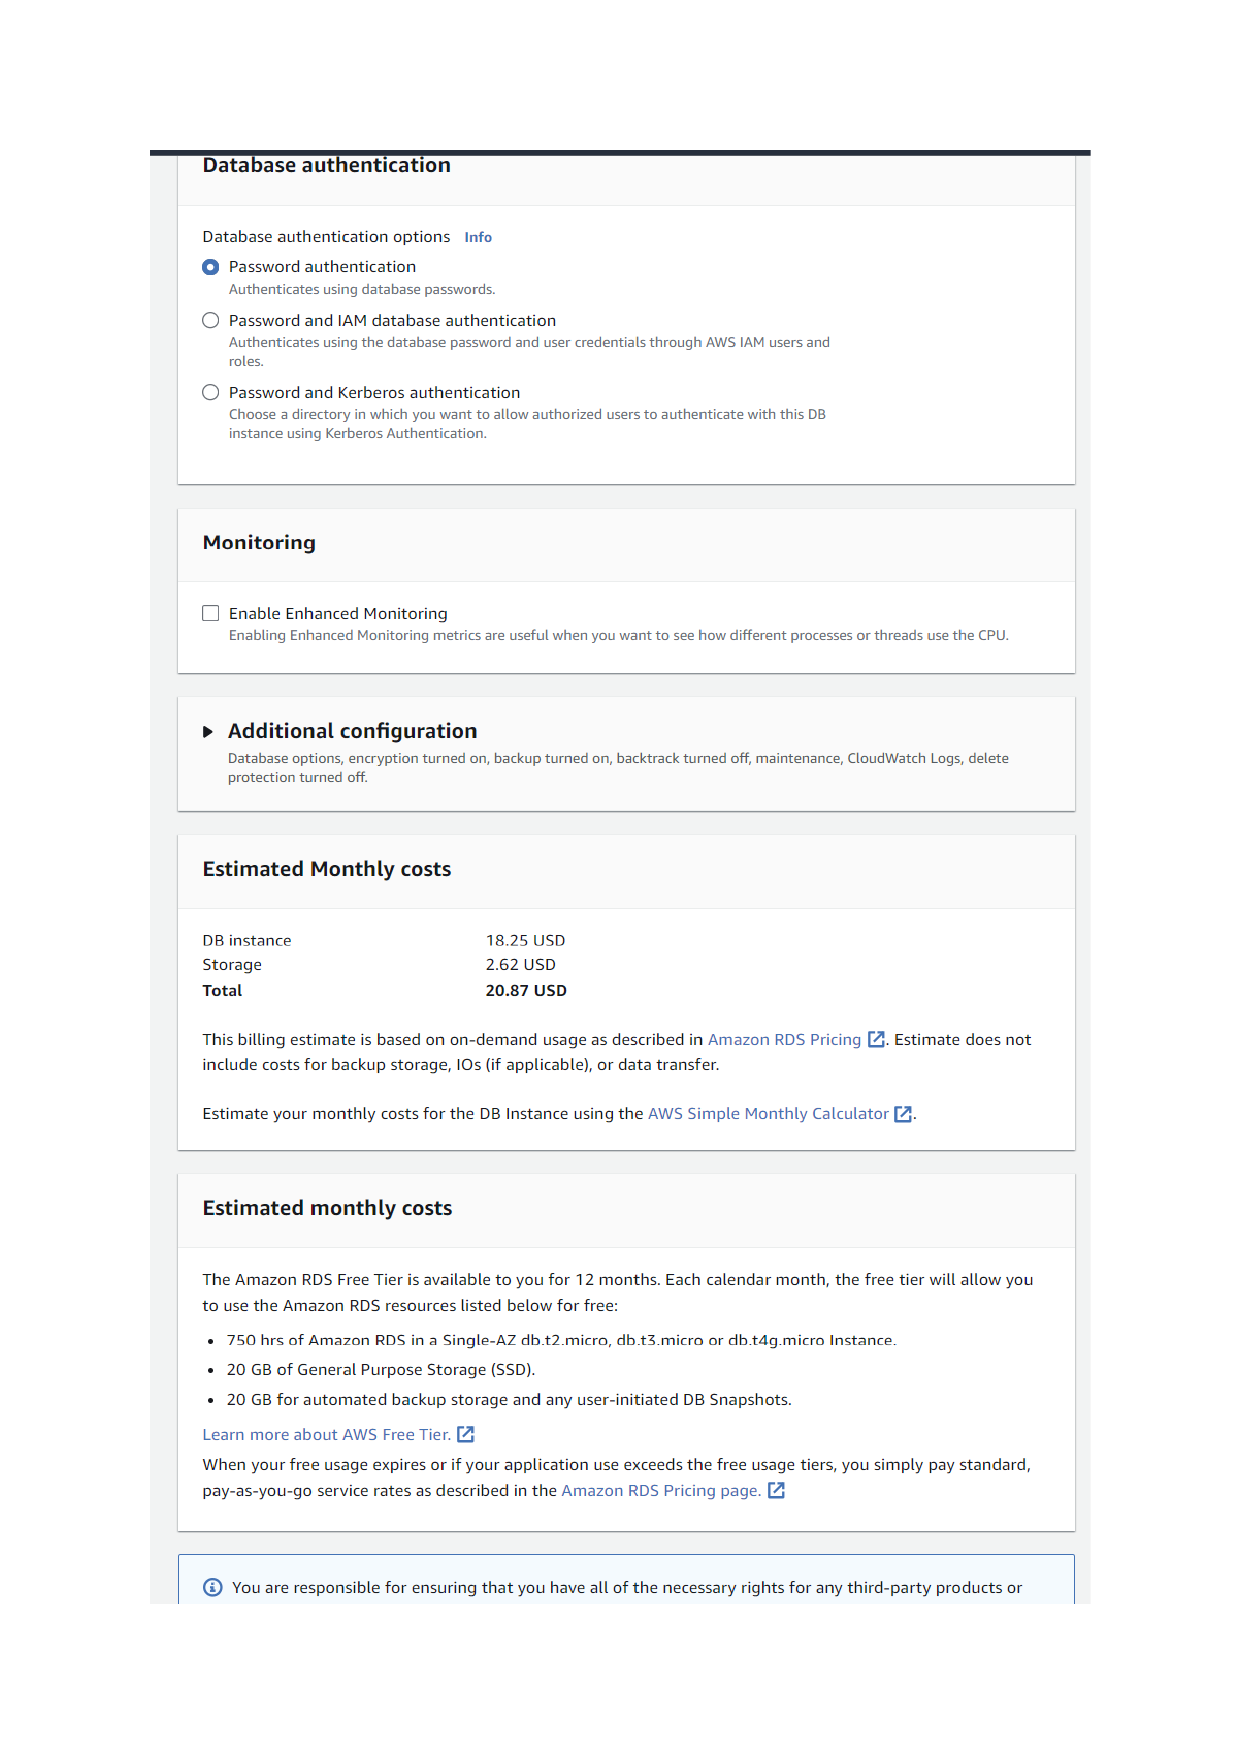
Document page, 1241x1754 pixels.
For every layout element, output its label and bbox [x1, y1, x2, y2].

picture [150, 150, 1091, 1604]
